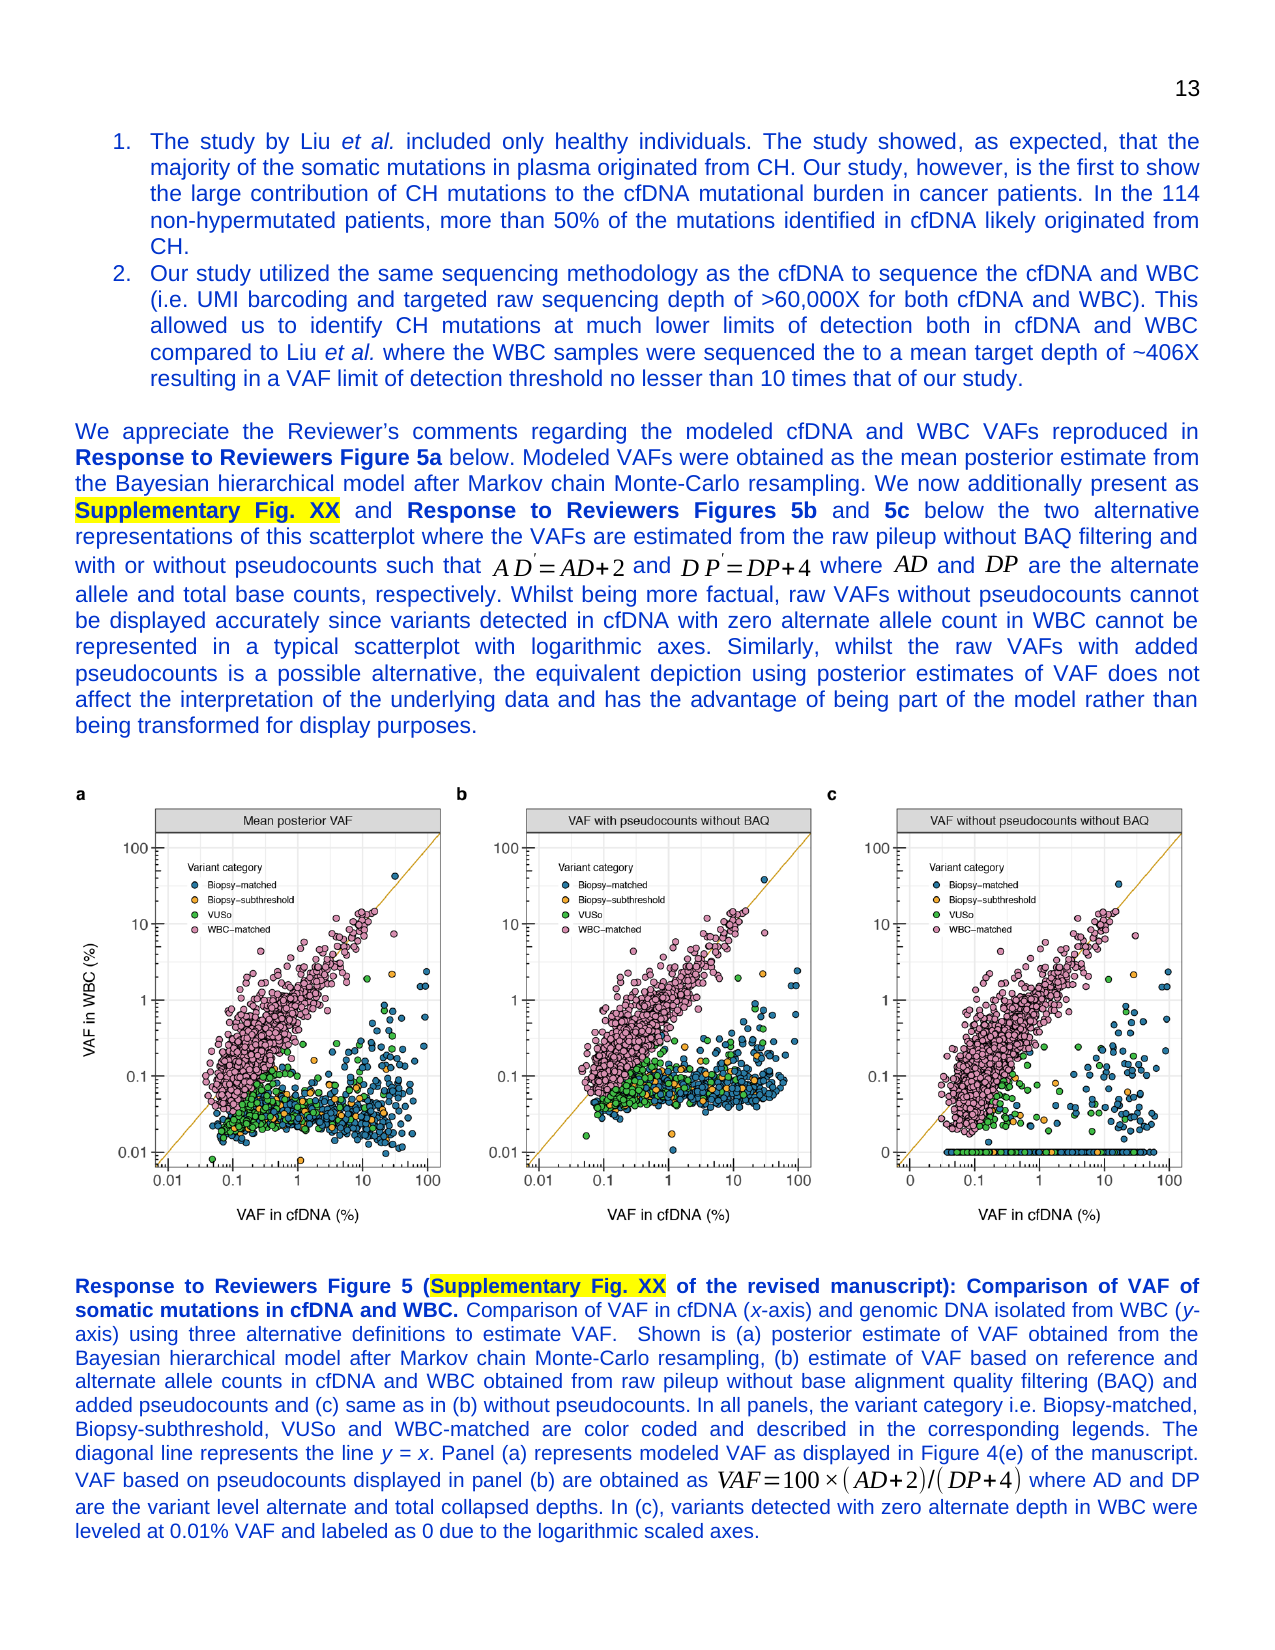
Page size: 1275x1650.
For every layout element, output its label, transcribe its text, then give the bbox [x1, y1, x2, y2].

text Response to Reviewers Figure 5 (Supplementary Fig. XX of the revised manuscript): Comparison of VAF of somatic mutations in cfDNA and WBC. Comparison of VAF in cfDNA (x-axis) and genomic DNA isolated from WBC (y-axis) using three alternative definitions to estimate VAF. Shown is (a) posterior estimate of VAF obtained from the Bayesian hierarchical model after Markov chain Monte-Carlo resampling, (b) estimate of VAF based on reference and alternate allele counts in cfDNA and WBC obtained from raw pileup without base alignment quality filtering (BAQ) and added pseudocounts and (c) same as in (b) without pseudocounts. In all panels, the variant category i.e. Biopsy-matched, Biopsy-subthreshold, VUSo and WBC-matched are color coded and described in the corresponding legends. The diagonal line represents the line y = x. Panel (a) represents modeled VAF as displayed in Figure 4(e) of the manuscript. VAF based on pseudocounts displayed in panel (b) are obtained as where AD and DP are the variant level alternate and total collapsed depths. In (c), variants detected with zero alternate depth in WBC were leveled at 0.01% VAF and labeled as 0 due to the logarithmic scaled axes. [75, 1273, 1200, 1543]
list The study by Liu et al. included only healthy individuals. The study showed, as expected, that the majority of the somatic mutations in plasma originated from CH. Our study, however, is the first to show the large contribution of CH mutations to the cfDNA mutational burden in cancer patients. In the 114 non-hypermutated patients, more than 50% of the mutations identified in cfDNA likely originated from CH. [112, 128, 1200, 259]
list Our study utilized the same sequencing methodology as the cfDNA to sequence the cfDNA and WBC (i.e. UMI barcoding and targeted raw sequencing depth of >60,000X for both cfDNA and WBC). This allowed us to identify CH mutations at much lower limits of detection both in cfDNA and WBC compared to Liu et al. where the WBC samples were sequenced the to a mean target depth of ~406X resulting in a VAF limit of detection threshold no lesser than 10 times that of our study. [112, 259, 1200, 391]
text We appreciate the Reviewer’s comments regarding the modeled cfDNA and WBC VAFs reproduced in Response to Reviewers Figure 5a below. Modeled VAFs were obtained as the mean posterior estimate from the Bayesian hierarchical model after Markov chain Monte-Carlo resampling. We now additionally present as Supplementary Fig. XX and Response to Reviewers Figures 5b and 5c below the two alternative representations of this scatterplot where the VAFs are estimated from the raw pileup without BAQ filtering and with or without pseudocounts such that and where and are the alternate allele and total base counts, respectively. Whilst being more factual, raw VAFs without pseudocounts cannot be displayed accurately since variants detected in cfDNA with zero alternate allele count in WBC cannot be represented in a typical scatterplot with logarithmic axes. Similarly, whilst the raw VAFs with added pseudocounts is a possible alternative, the equivalent depiction using posterior estimates of VAF does not affect the interpretation of the underlying data and has the advantage of being part of the model rather than being transformed for display purposes. [75, 418, 1200, 739]
picture [75, 784, 1190, 1247]
